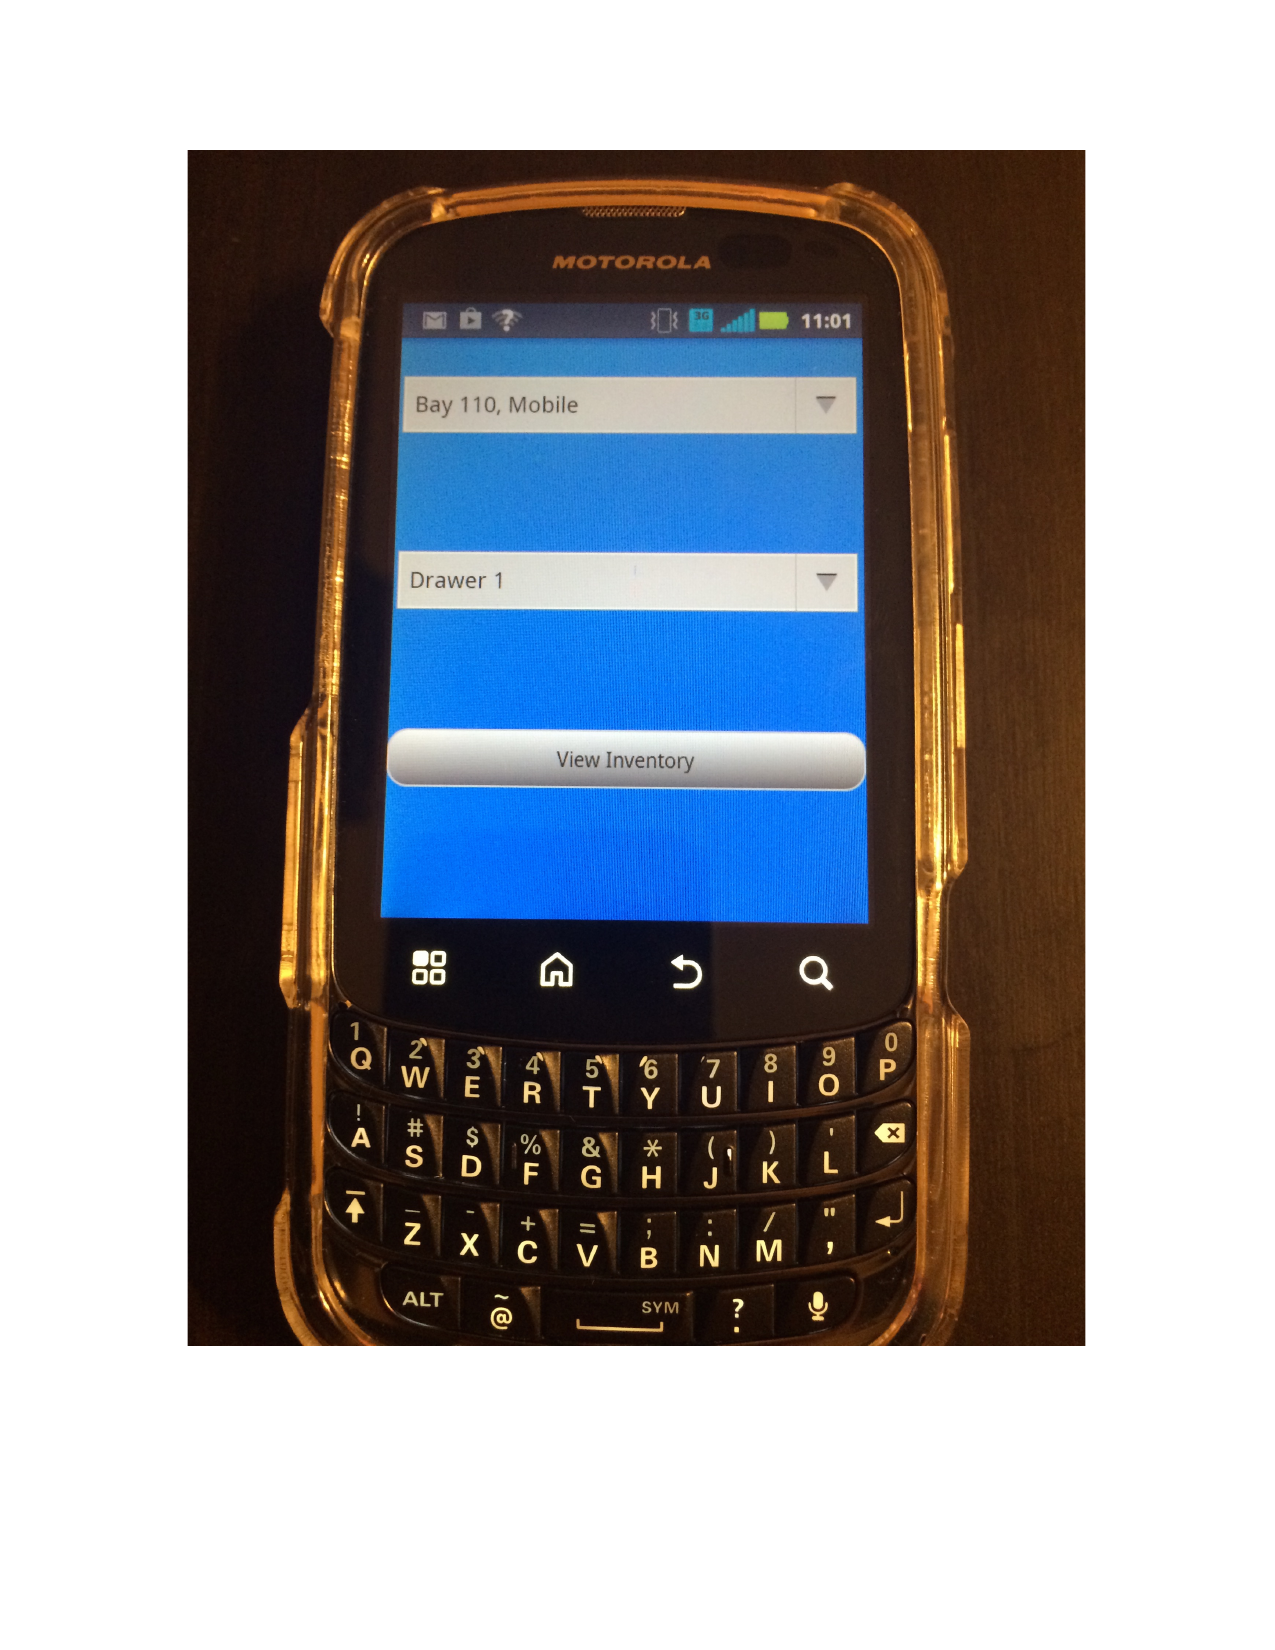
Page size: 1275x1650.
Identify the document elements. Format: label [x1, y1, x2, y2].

picture [187, 150, 1086, 1346]
